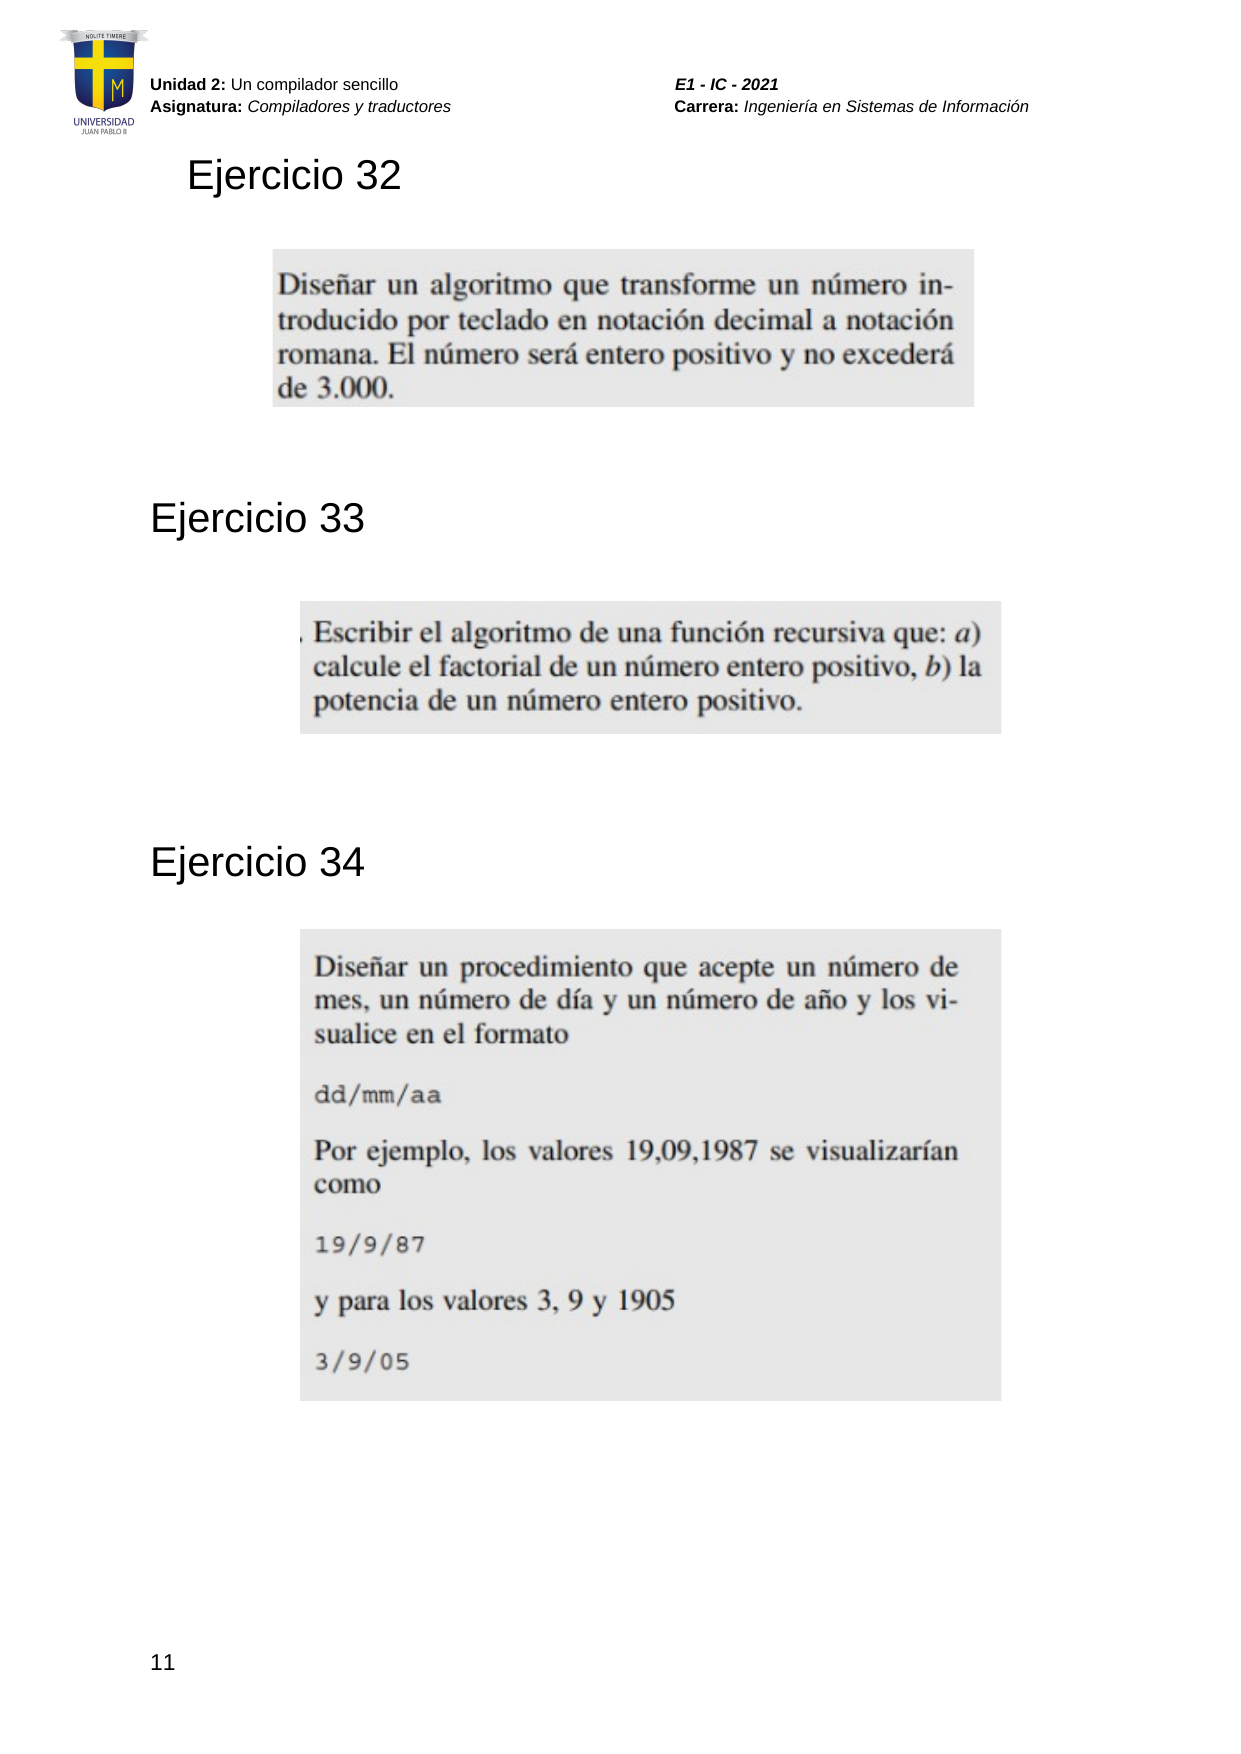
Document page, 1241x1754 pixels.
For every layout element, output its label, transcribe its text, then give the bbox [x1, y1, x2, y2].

subtitle Ejercicio 34 [150, 837, 1090, 885]
picture [300, 601, 1002, 734]
picture [300, 929, 1002, 1401]
picture [40, 18, 168, 146]
picture [272, 249, 975, 407]
subtitle Ejercicio 32 [150, 150, 1090, 198]
subtitle Ejercicio 33 [150, 494, 1090, 542]
